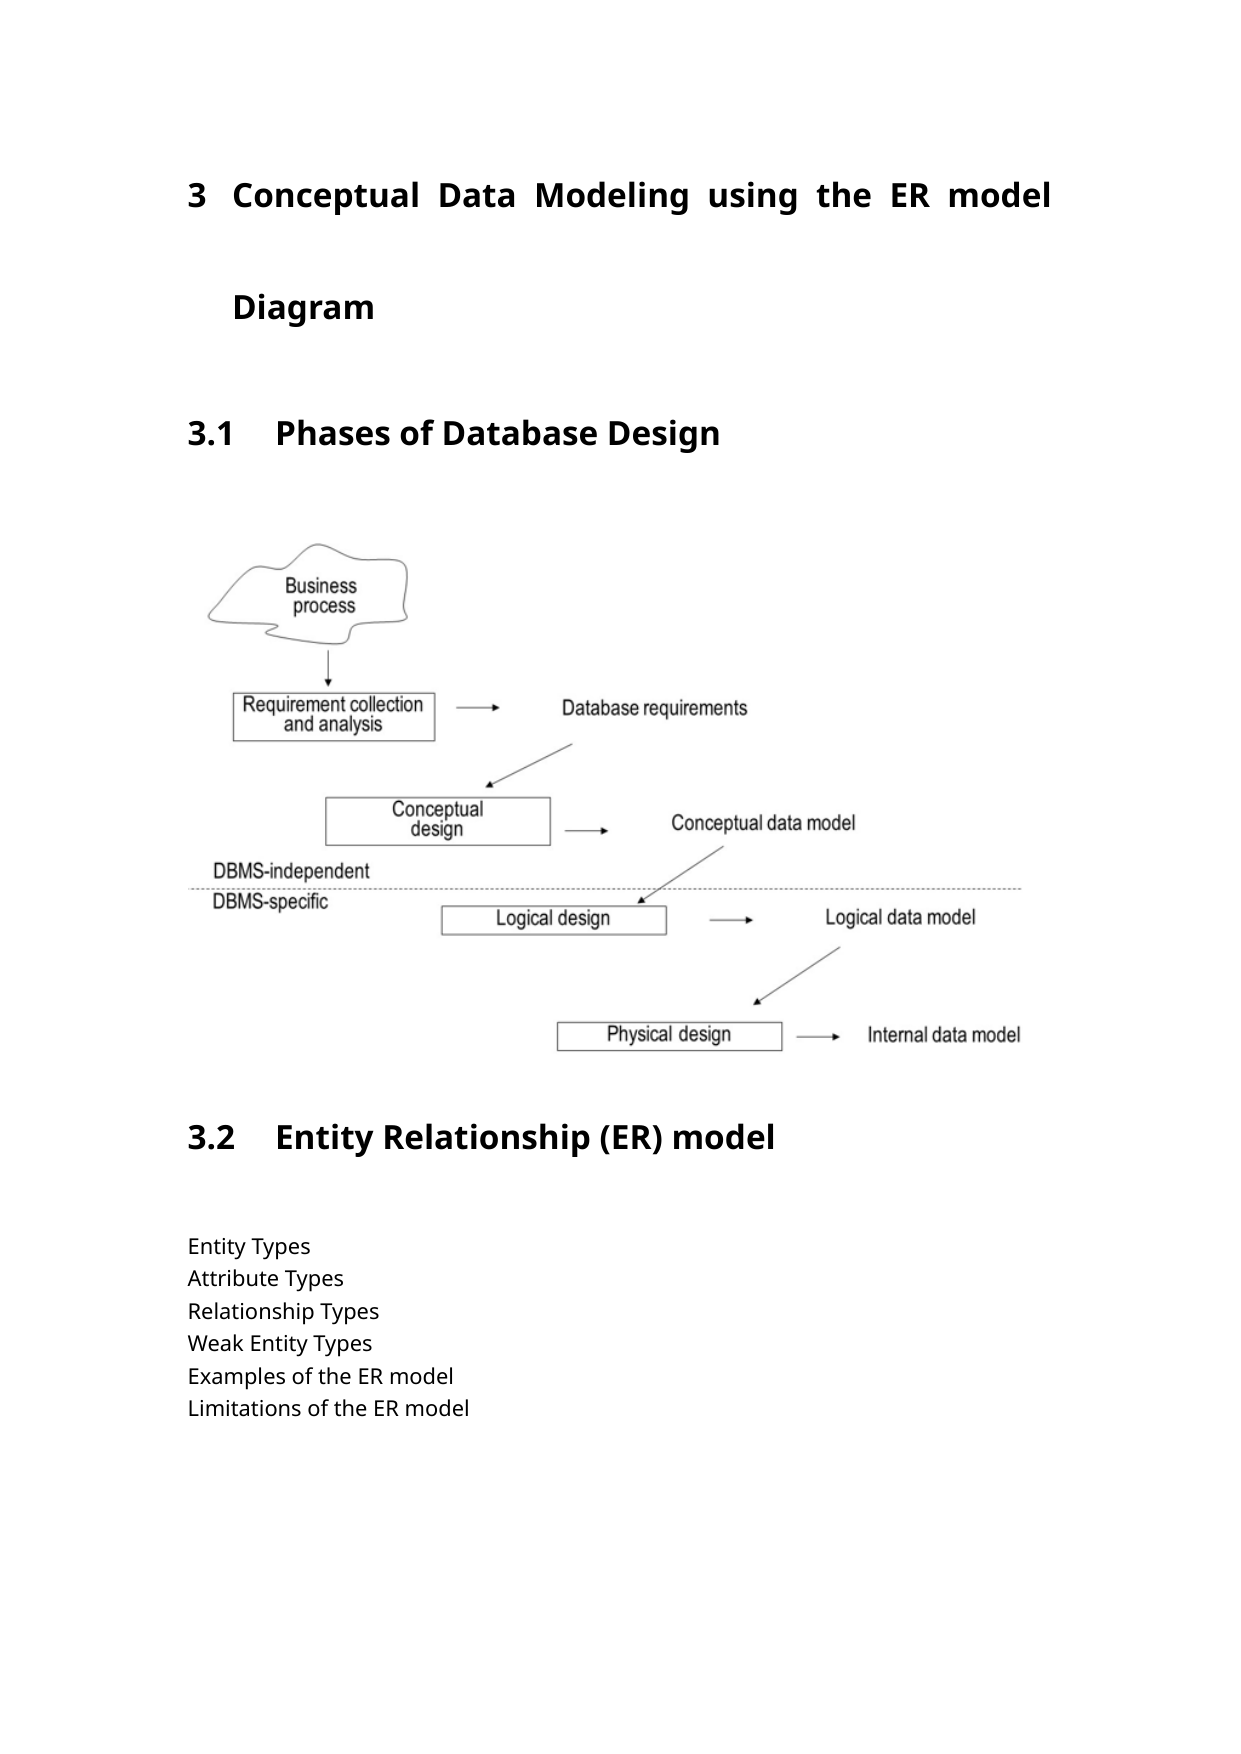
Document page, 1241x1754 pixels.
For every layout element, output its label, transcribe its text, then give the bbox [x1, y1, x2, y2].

text Relationship Types [187, 1294, 1053, 1327]
text Examples of the ER model [187, 1359, 1053, 1392]
subtitle Conceptual Data Modeling using the ER model Diagram [187, 162, 1053, 339]
text Attribute Types [187, 1262, 1053, 1294]
picture [187, 524, 1053, 1061]
text Weak Entity Types [187, 1327, 1053, 1359]
text Entity Types [187, 1229, 1053, 1262]
subtitle Entity Relationship (ER) model [187, 1104, 1053, 1169]
text Limitations of the ER model [187, 1392, 1053, 1424]
subtitle Phases of Database Design [187, 399, 1053, 464]
